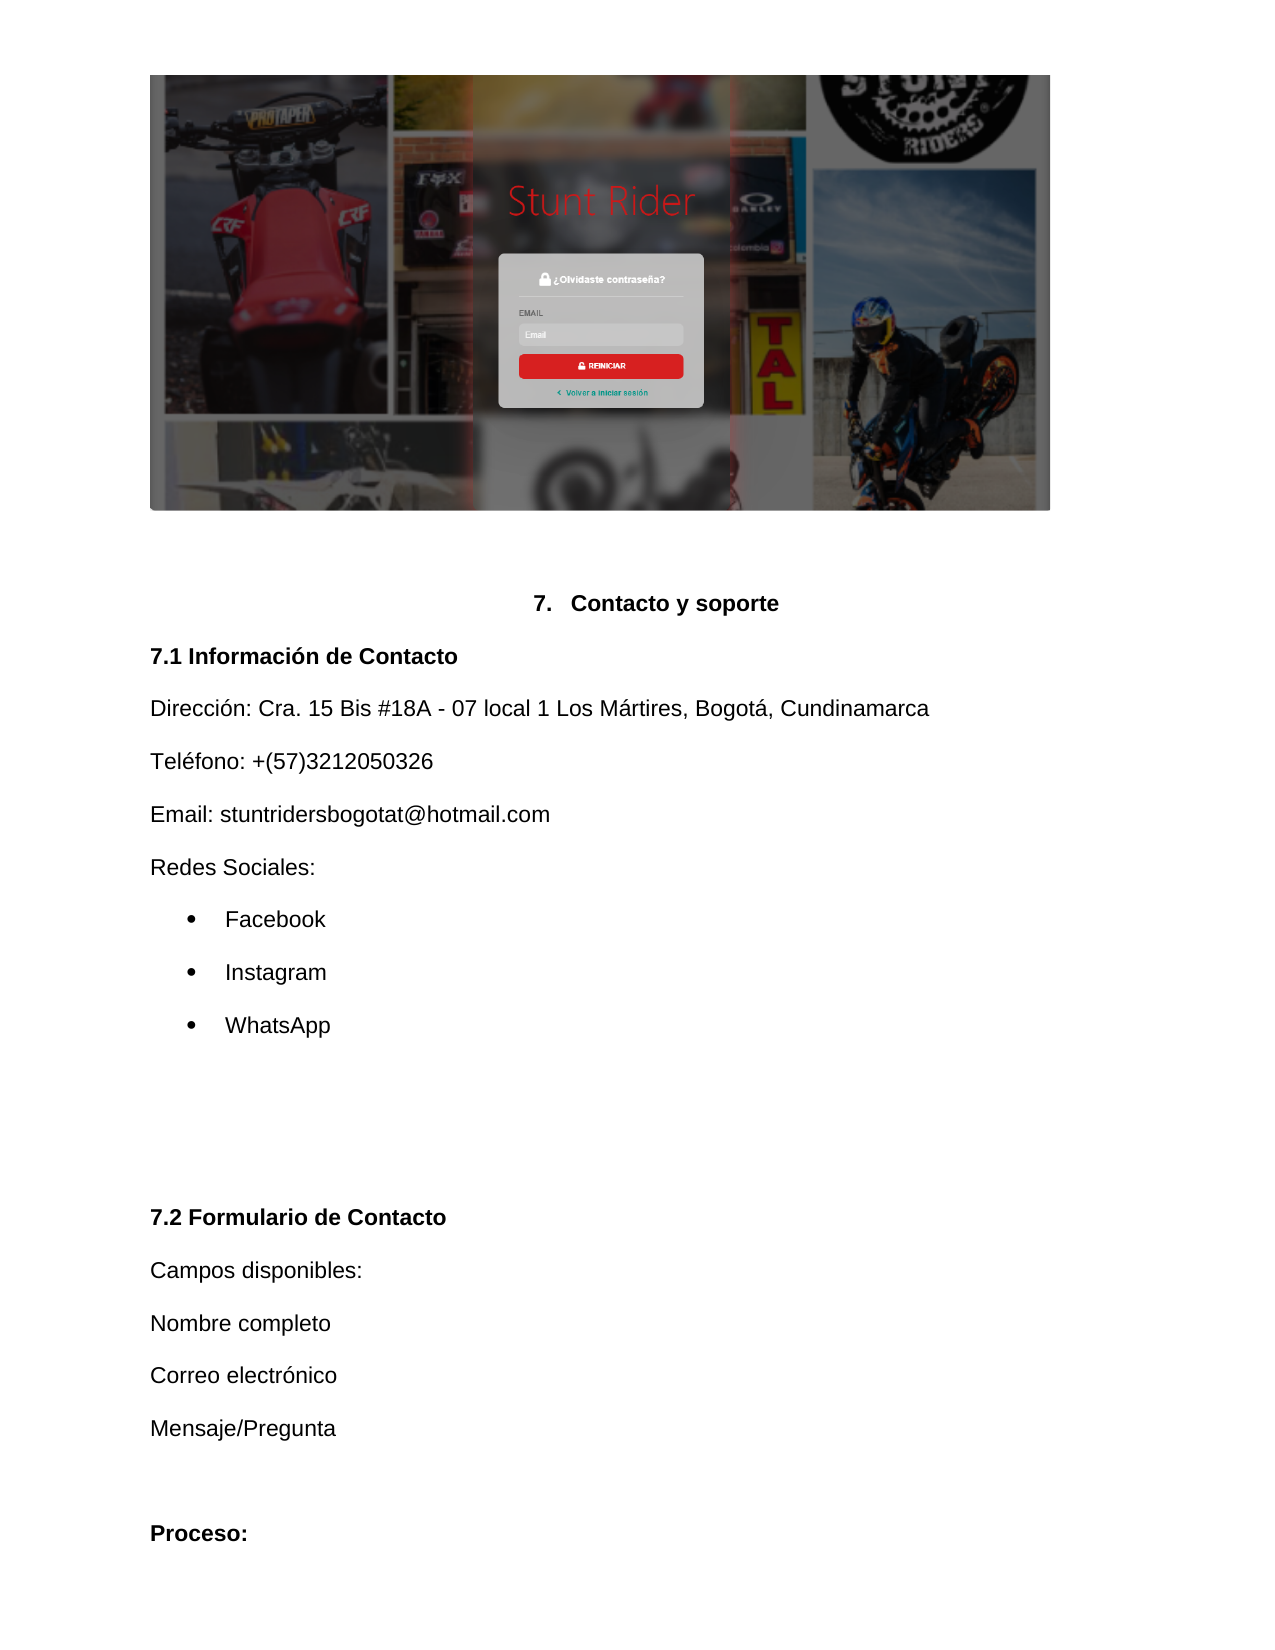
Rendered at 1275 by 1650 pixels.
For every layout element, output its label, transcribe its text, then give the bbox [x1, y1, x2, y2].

text Dirección: Cra. 15 Bis #18A - 07 local 1 Los Mártires, Bogotá, Cundinamarca [75, 695, 1200, 722]
text Campos disponibles: [75, 1257, 1200, 1283]
list Instagram [187, 959, 1200, 985]
text Nombre completo [75, 1309, 1200, 1336]
subtitle Contacto y soporte [112, 590, 1200, 616]
text Email: stuntridersbogotat@hotmail.com [75, 801, 1200, 827]
subtitle 7.1 Información de Contacto [75, 643, 1200, 669]
text Redes Sociales: [75, 853, 1200, 880]
text Teléfono: +(57)3212050326 [75, 748, 1200, 774]
text Proceso: [75, 1520, 1200, 1547]
subtitle 7.2 Formulario de Contacto [75, 1204, 1200, 1231]
picture [150, 75, 1050, 511]
text Mensaje/Pregunta [75, 1415, 1200, 1441]
list Facebook [187, 906, 1200, 933]
text Correo electrónico [75, 1362, 1200, 1389]
list WhatsApp [187, 1012, 1200, 1038]
